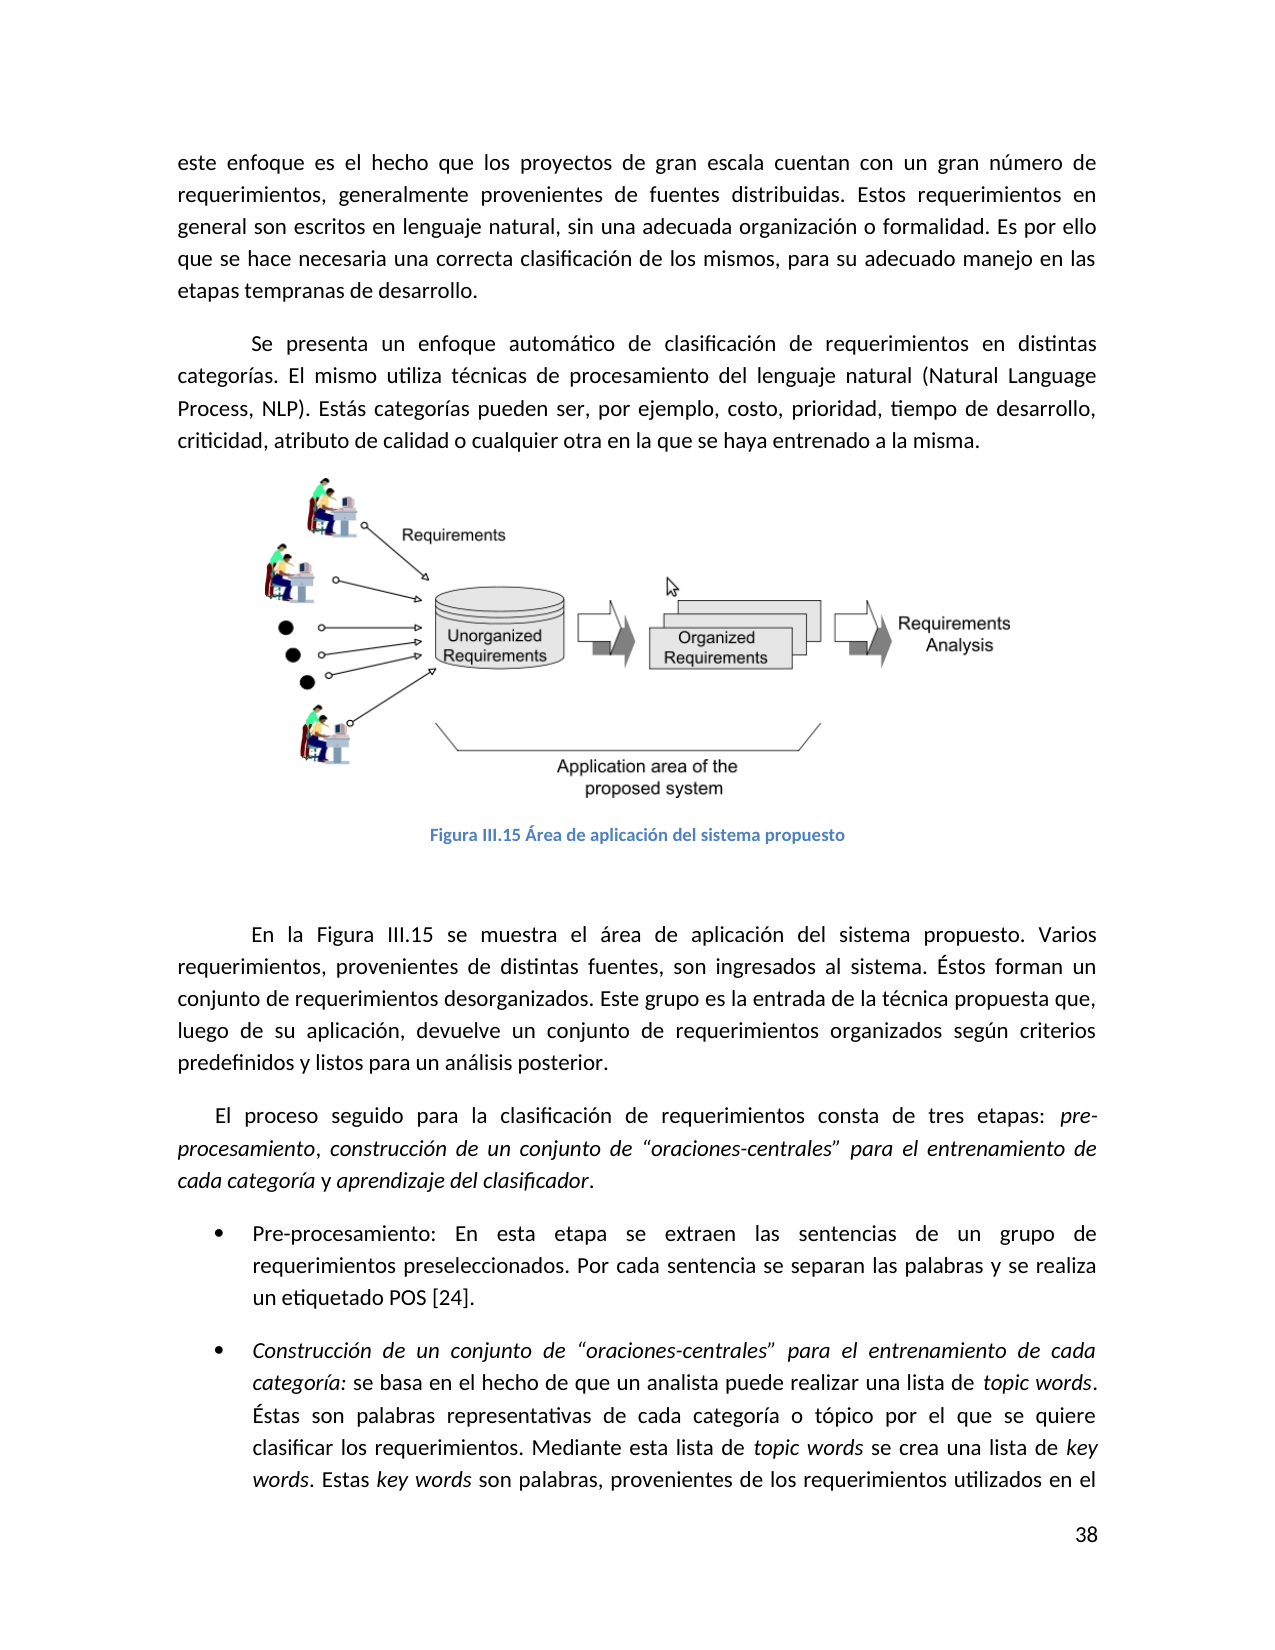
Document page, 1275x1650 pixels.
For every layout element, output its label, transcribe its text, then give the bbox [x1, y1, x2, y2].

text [177, 148, 1098, 304]
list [215, 1336, 1098, 1493]
text Figura III.10 Área de aplicación del sistema propuesto [177, 823, 1098, 846]
list Pre-procesamiento: En esta etapa se extraen las sentencias de un grupo de requerimientos preseleccionados. Por cada sentencia se separan las palabras y se realiza un etiquetado POS. [215, 1219, 1098, 1311]
picture [264, 478, 1011, 798]
text El proceso seguido para la clasificación de requerimientos consta de tres etapas: pre-procesamiento, construcción de un conjunto de “oraciones-centrales” para el entrenamiento de cada categoría y aprendizaje del clasificador. [177, 1102, 1098, 1194]
text Se presenta un enfoque automático de clasificación de requerimientos en distintas categorías. El mismo utiliza técnicas de procesamiento del lenguaje natural (Natural Language Process, NLP). Estás categorías pueden ser, por ejemplo, costo, prioridad, tiempo de desarrollo, criticidad, atributo de calidad o cualquier otra en la que se haya entrenado a la misma. [177, 329, 1098, 454]
